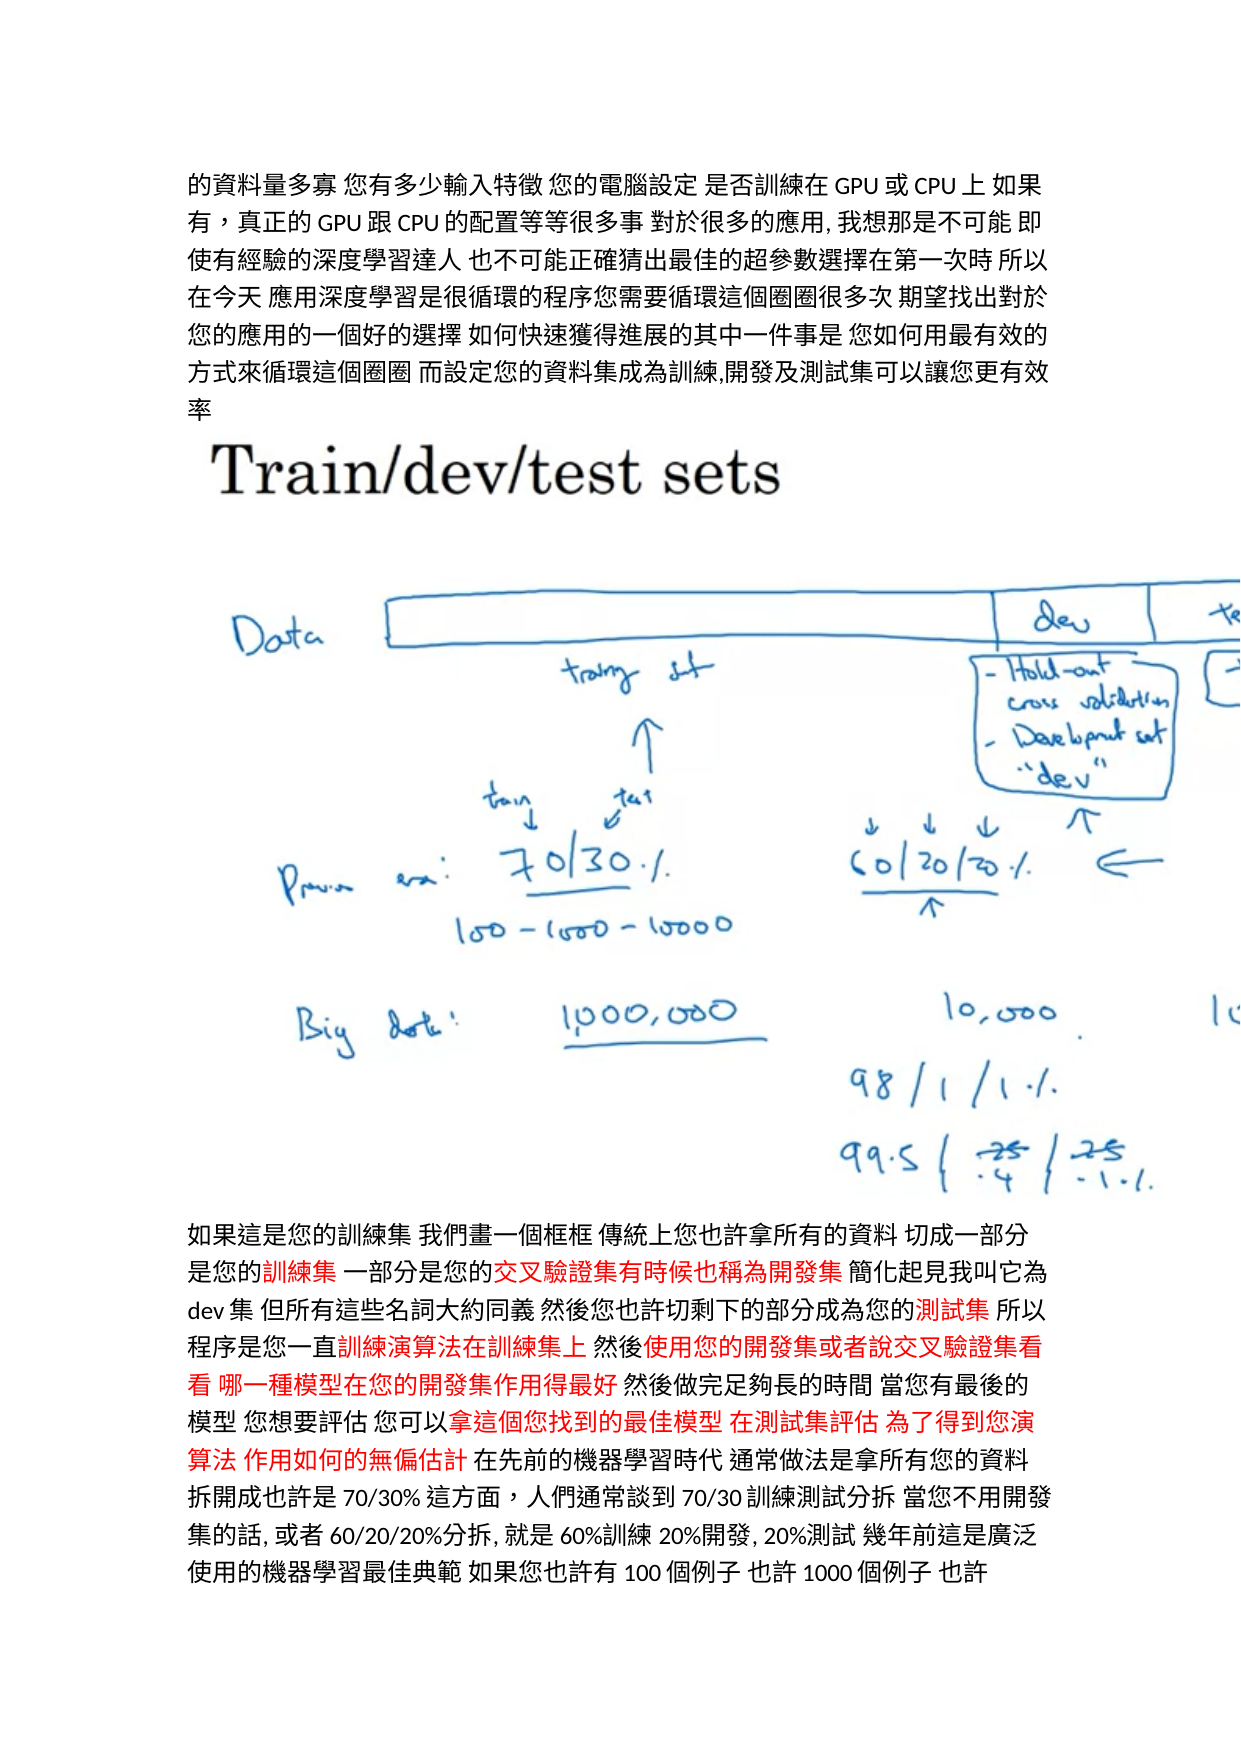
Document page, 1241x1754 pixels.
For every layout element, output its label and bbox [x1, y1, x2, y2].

text [187, 164, 1053, 427]
picture [187, 427, 1241, 1209]
text [187, 1214, 1053, 1589]
